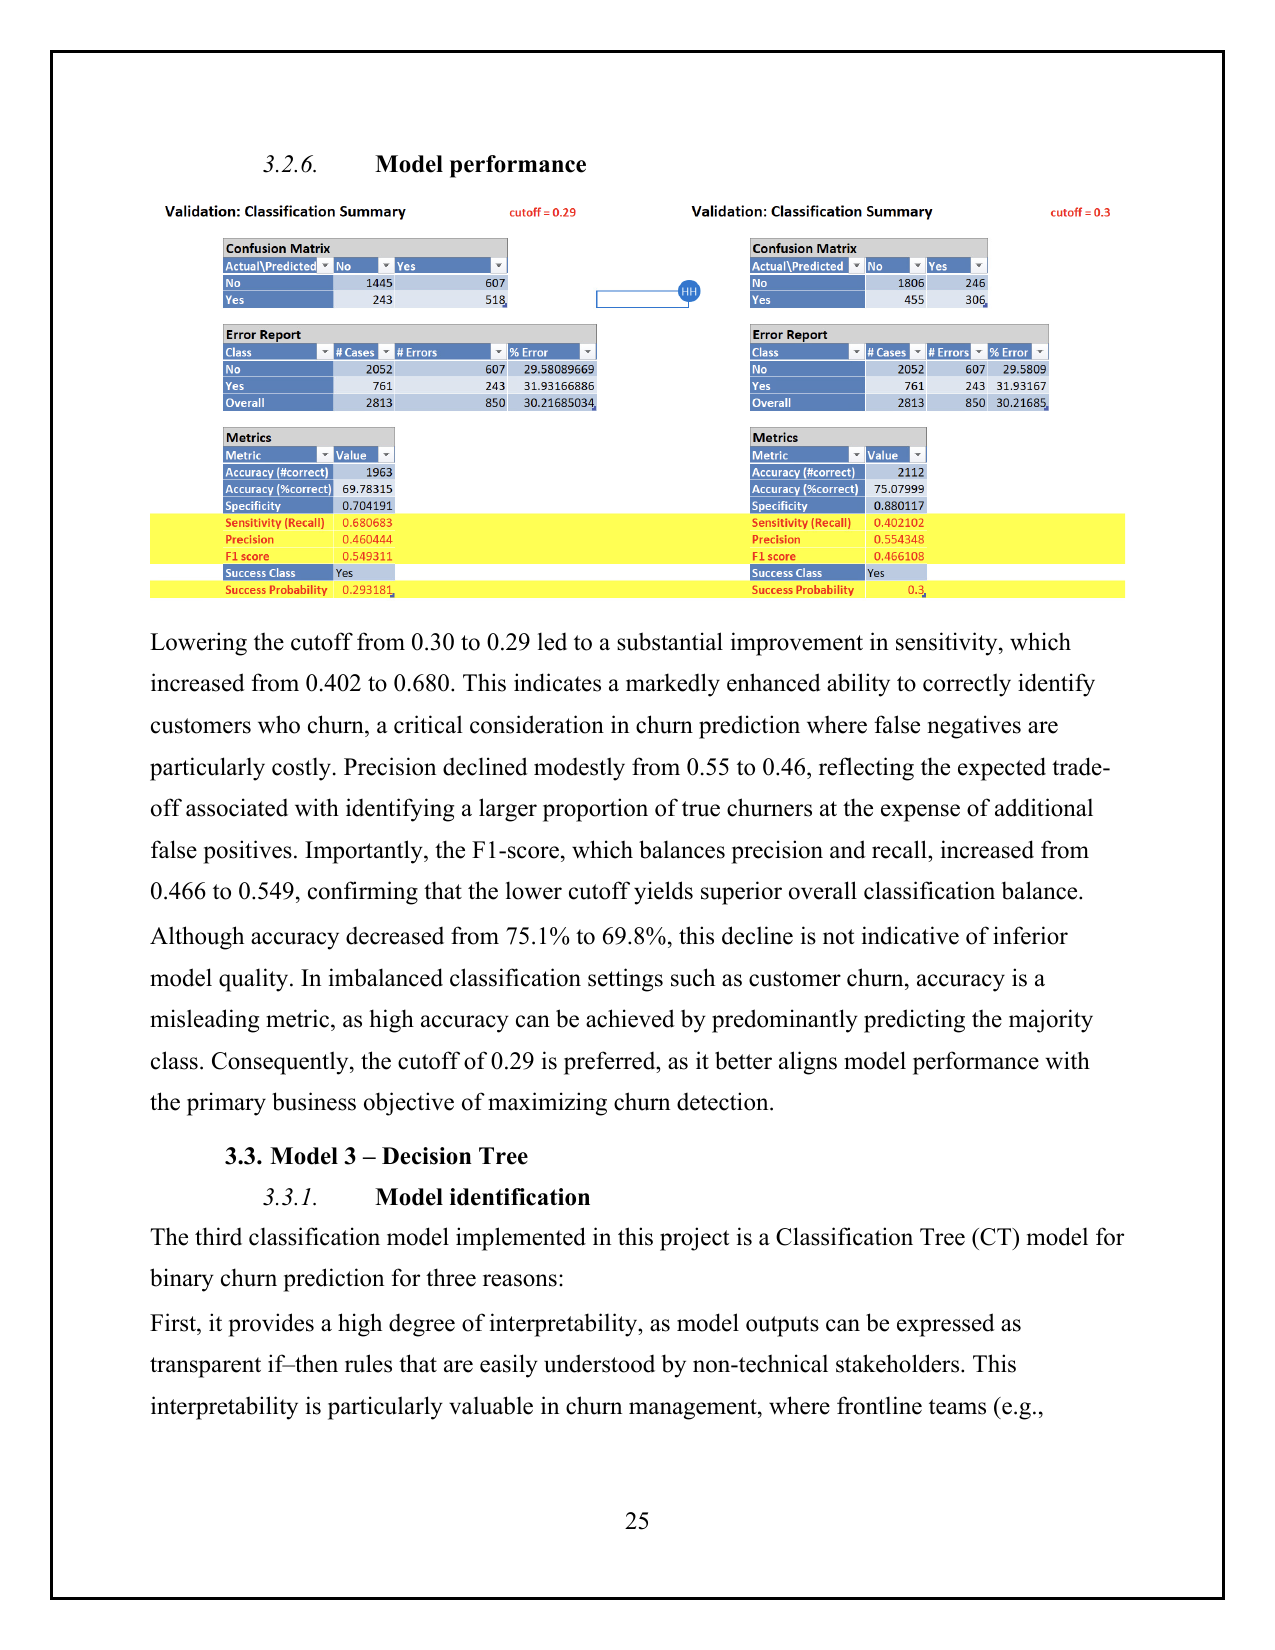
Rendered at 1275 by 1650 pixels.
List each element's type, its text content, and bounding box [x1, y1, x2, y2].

subtitle Model performance [262, 150, 1125, 178]
subtitle Model 3 – Decision Tree [225, 1142, 1125, 1170]
text Lowering the cutoff from 0.30 to 0.29 led to a substantial improvement in sensitivity, which increased from 0.402 to 0.680. This indicates a markedly enhanced ability to correctly identify customers who churn, a critical consideration in churn prediction where false negatives are particularly costly. Precision declined modestly from 0.55 to 0.46, reflecting the expected trade-off associated with identifying a larger proportion of true churners at the expense of additional false positives. Importantly, the F1-score, which balances precision and recall, increased from 0.466 to 0.549, confirming that the lower cutoff yields superior overall classification balance. [150, 628, 1125, 905]
subtitle Model identification [262, 1183, 1125, 1210]
text Although accuracy decreased from 75.1% to 69.8%, this decline is not indicative of inferior model quality. In imbalanced classification settings such as customer churn, accuracy is a misleading metric, as high accuracy can be achieved by predominantly predicting the majority class. Consequently, the cutoff of 0.29 is preferred, as it better aligns model performance with the primary business objective of maximizing churn detection. [150, 922, 1125, 1116]
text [150, 1309, 1125, 1420]
text The third classification model implemented in this project is a Classification Tree (CT) model for binary churn prediction for three reasons: [150, 1223, 1125, 1292]
picture [150, 190, 1125, 611]
